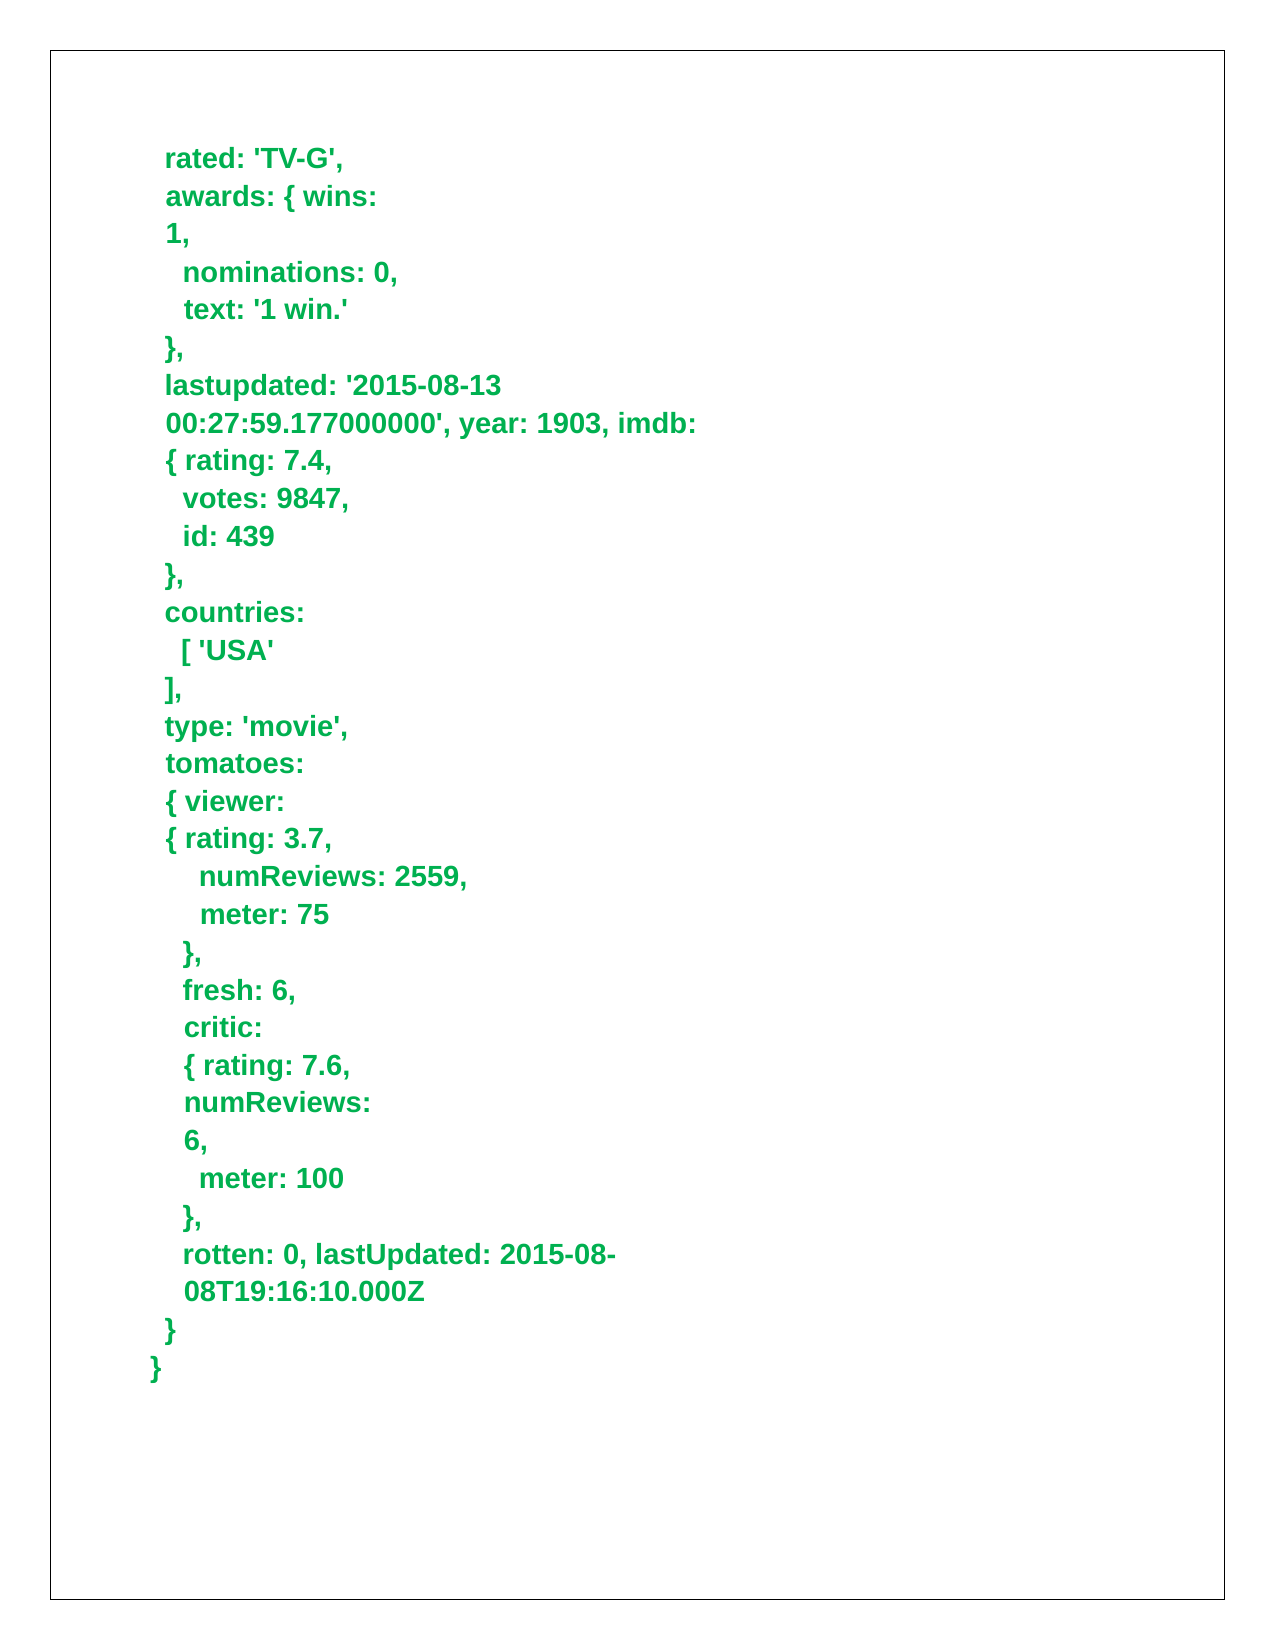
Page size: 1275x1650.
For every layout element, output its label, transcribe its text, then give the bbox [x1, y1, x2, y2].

text id: 439 [182, 519, 1152, 553]
text rated: 'TV-G', awards: { wins: 1, [164, 142, 378, 250]
text }, [164, 330, 1152, 364]
text votes: 9847, [182, 481, 1152, 515]
text type: 'movie', tomatoes: { viewer: { rating: 3.7, [164, 709, 384, 855]
text }, [164, 557, 1152, 591]
text }, [182, 1199, 1152, 1232]
text numReviews: 2559, meter: 75 [198, 859, 564, 930]
text } [150, 1350, 1152, 1384]
text fresh: 6, critic: { rating: 7.6, numReviews: 6, [182, 973, 379, 1156]
text meter: 100 [198, 1161, 1152, 1194]
text }, [182, 935, 1152, 968]
text countries: [ 'USA' [164, 595, 406, 666]
text nominations: 0, text: '1 win.' [182, 254, 467, 326]
text lastupdated: '2015-08-13 00:27:59.177000000', year: 1903, imdb: { rating: 7.4, [164, 368, 796, 477]
text } [164, 1312, 1152, 1346]
text ], [164, 671, 1152, 704]
text rotten: 0, lastUpdated: 2015-08-08T19:16:10.000Z [182, 1237, 724, 1308]
